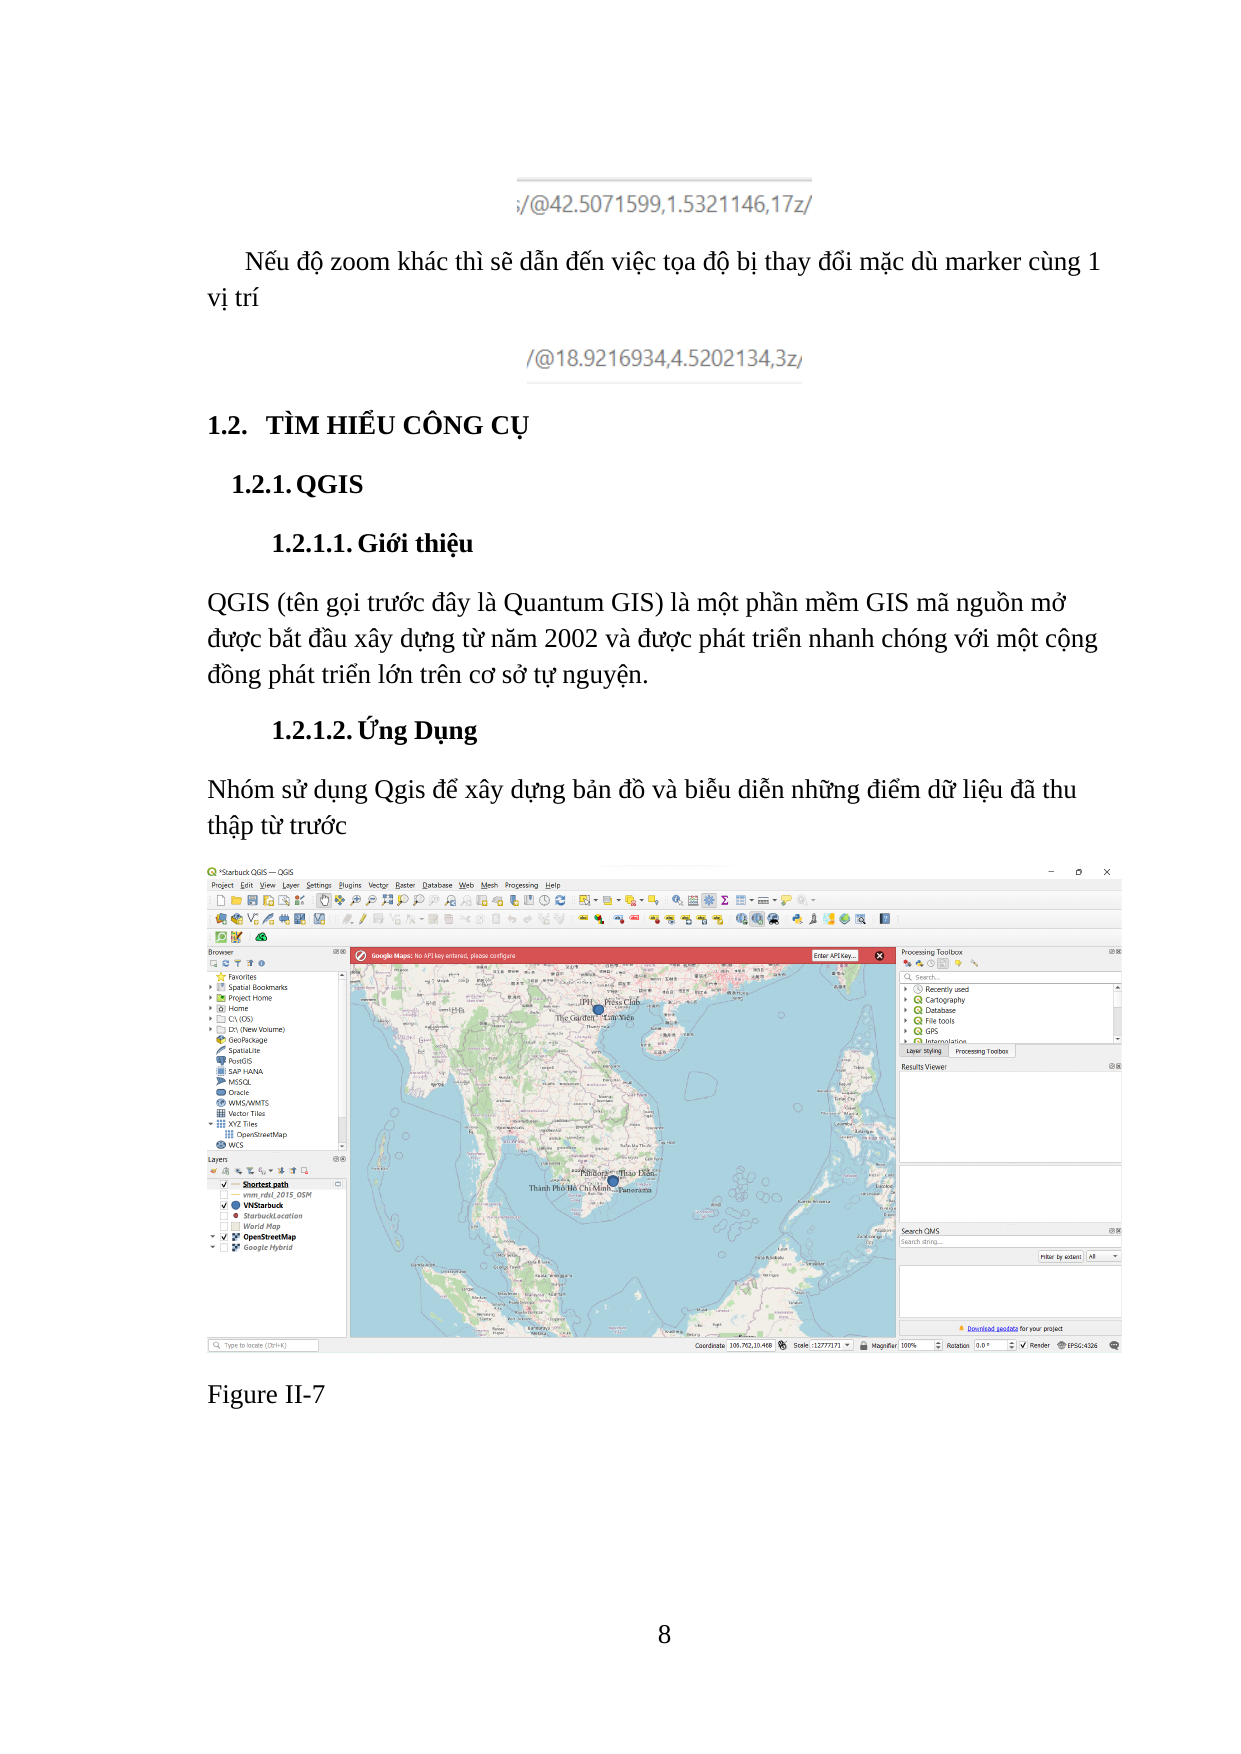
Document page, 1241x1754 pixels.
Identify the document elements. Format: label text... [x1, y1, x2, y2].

text QGIS (tên gọi trước đây là Quantum GIS) là một phần mềm GIS mã nguồn mở được bắt đầu xây dựng từ năm 2002 và được phát triển nhanh chóng với một cộng đồng phát triển lớn trên cơ sở tự nguyện. [207, 586, 1122, 689]
picture [207, 865, 1122, 1353]
text Nhóm sử dụng Qgis để xây dựng bản đồ và biễu diễn những điểm dữ liệu đã thu thập từ trước [207, 773, 1122, 840]
text Figure II-7 [207, 1378, 1122, 1409]
subtitle QGIS [231, 468, 1122, 499]
subtitle TÌM HIỂU CÔNG CỤ [207, 409, 1122, 440]
text Nếu độ zoom khác thì sẽ dẫn đến việc tọa độ bị thay đổi mặc dù marker cùng 1 vị trí [207, 245, 1122, 312]
picture [526, 337, 802, 384]
subtitle Ứng Dụng [271, 714, 1122, 746]
subtitle Giới thiệu [271, 527, 1122, 558]
picture [516, 177, 812, 220]
